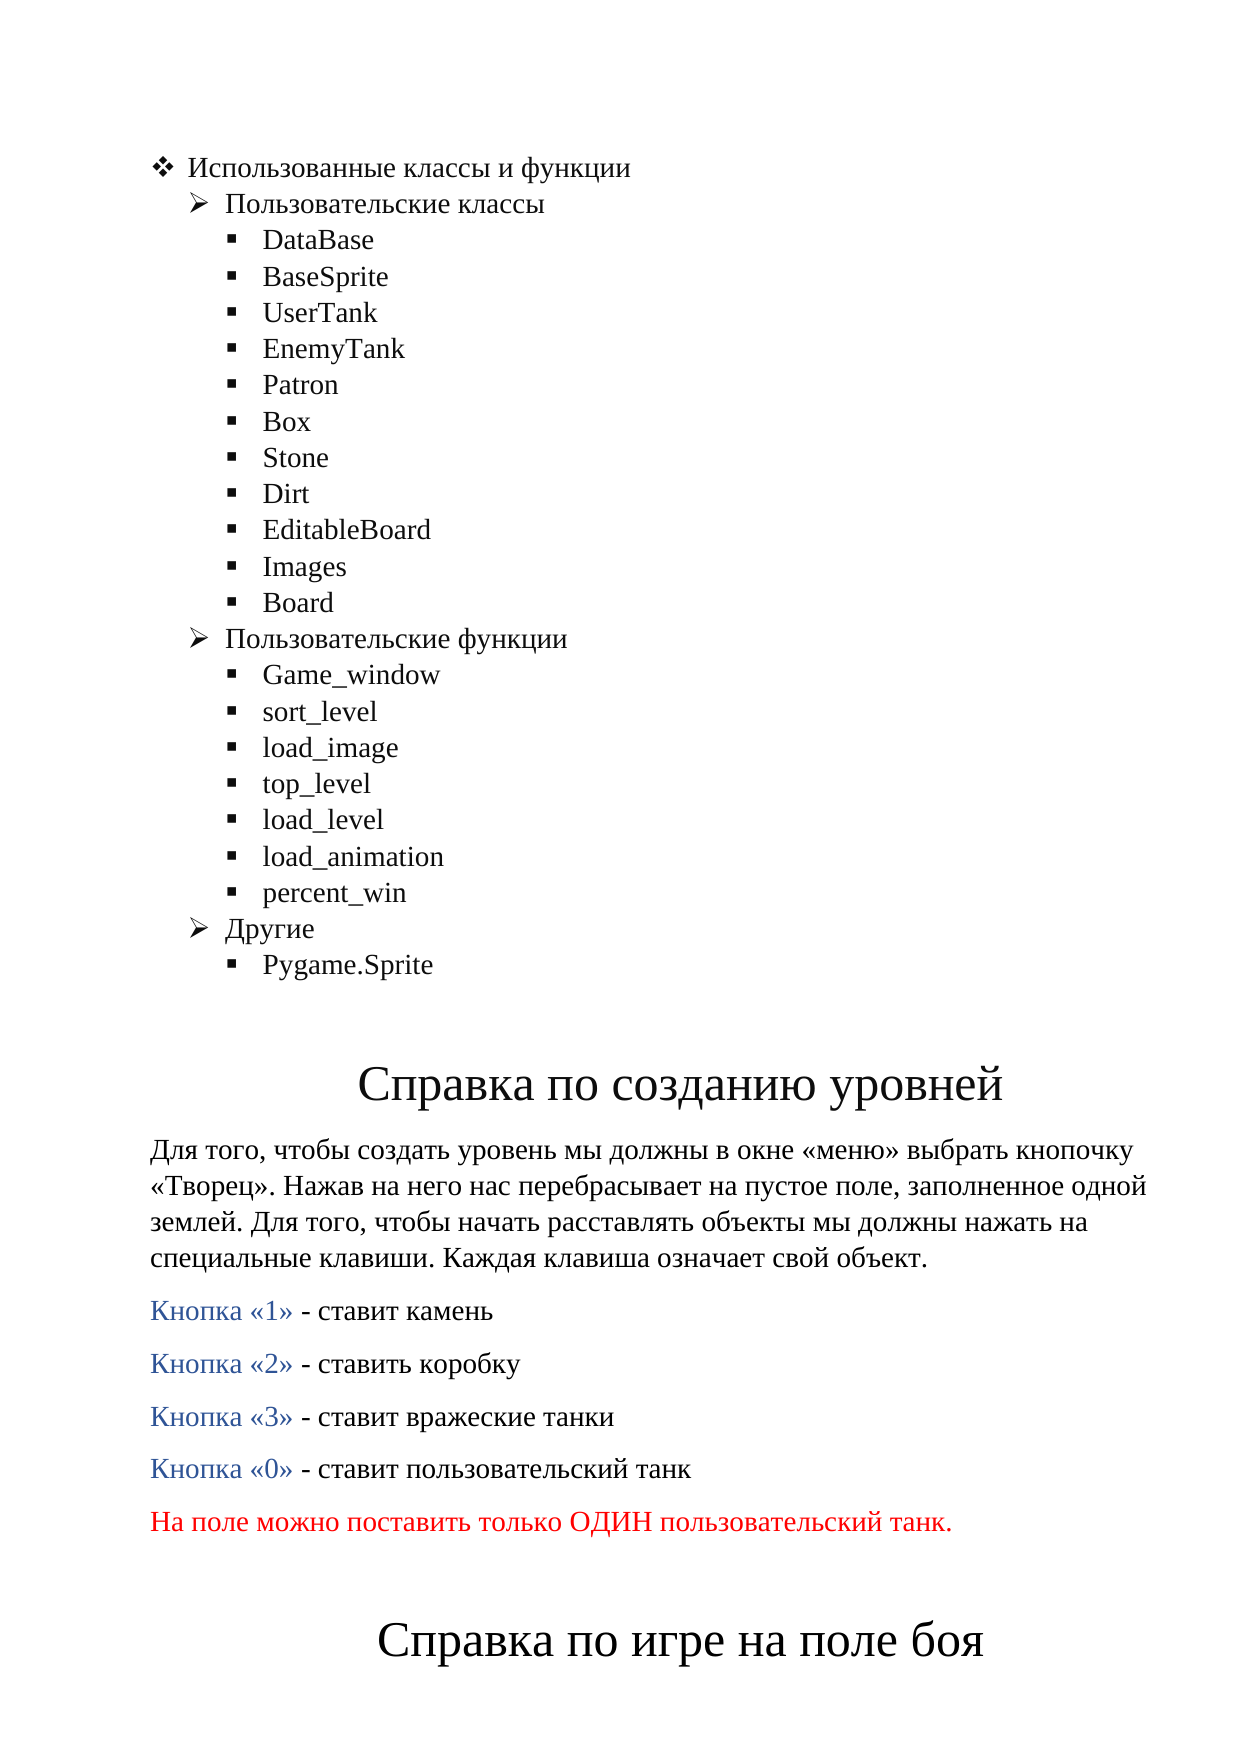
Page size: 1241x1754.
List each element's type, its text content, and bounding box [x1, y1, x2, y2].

list UserTank [225, 295, 1211, 329]
text На поле можно поставить только ОДИН пользовательский танк. [150, 1504, 1211, 1538]
text Кнопка «2» - ставить коробку [150, 1346, 1211, 1379]
list load_image [225, 730, 1211, 764]
list percent_win [225, 875, 1211, 909]
list load_animation [225, 839, 1211, 872]
text Кнопка «1» - ставит камень [150, 1293, 1211, 1327]
list Пользовательские классы [187, 186, 1211, 220]
list load_level [225, 802, 1211, 836]
list Dirt [225, 476, 1211, 510]
list Images [225, 549, 1211, 582]
list Game_window [225, 657, 1211, 691]
list Box [225, 404, 1211, 437]
text Кнопка «3» - ставит вражеские танки [150, 1399, 1211, 1432]
list Stone [225, 440, 1211, 474]
list Pygame.Sprite [225, 947, 1211, 981]
list Пользовательские функции [187, 621, 1211, 655]
list EnemyTank [225, 331, 1211, 365]
text Кнопка «0» - ставит пользовательский танк [150, 1452, 1211, 1485]
list BaseSprite [225, 259, 1211, 292]
text Справка по созданию уровней [150, 1053, 1211, 1111]
list Использованные классы и функции [150, 150, 1211, 184]
list DataBase [225, 222, 1211, 256]
list Другие [187, 911, 1211, 945]
list EditableBoard [225, 512, 1211, 546]
text Для того, чтобы создать уровень мы должны в окне «меню» выбрать кнопочку «Творец». Нажав на него нас перебрасывает на пустое поле, заполненное одной землей. Для того, чтобы начать расставлять объекты мы должны нажать на специальные клавиши. Каждая клавиша означает свой объект. [150, 1132, 1211, 1274]
list sort_level [225, 694, 1211, 727]
list top_level [225, 766, 1211, 800]
list Board [225, 585, 1211, 619]
text Справка по игре на поле боя [150, 1610, 1211, 1668]
list Patron [225, 367, 1211, 401]
